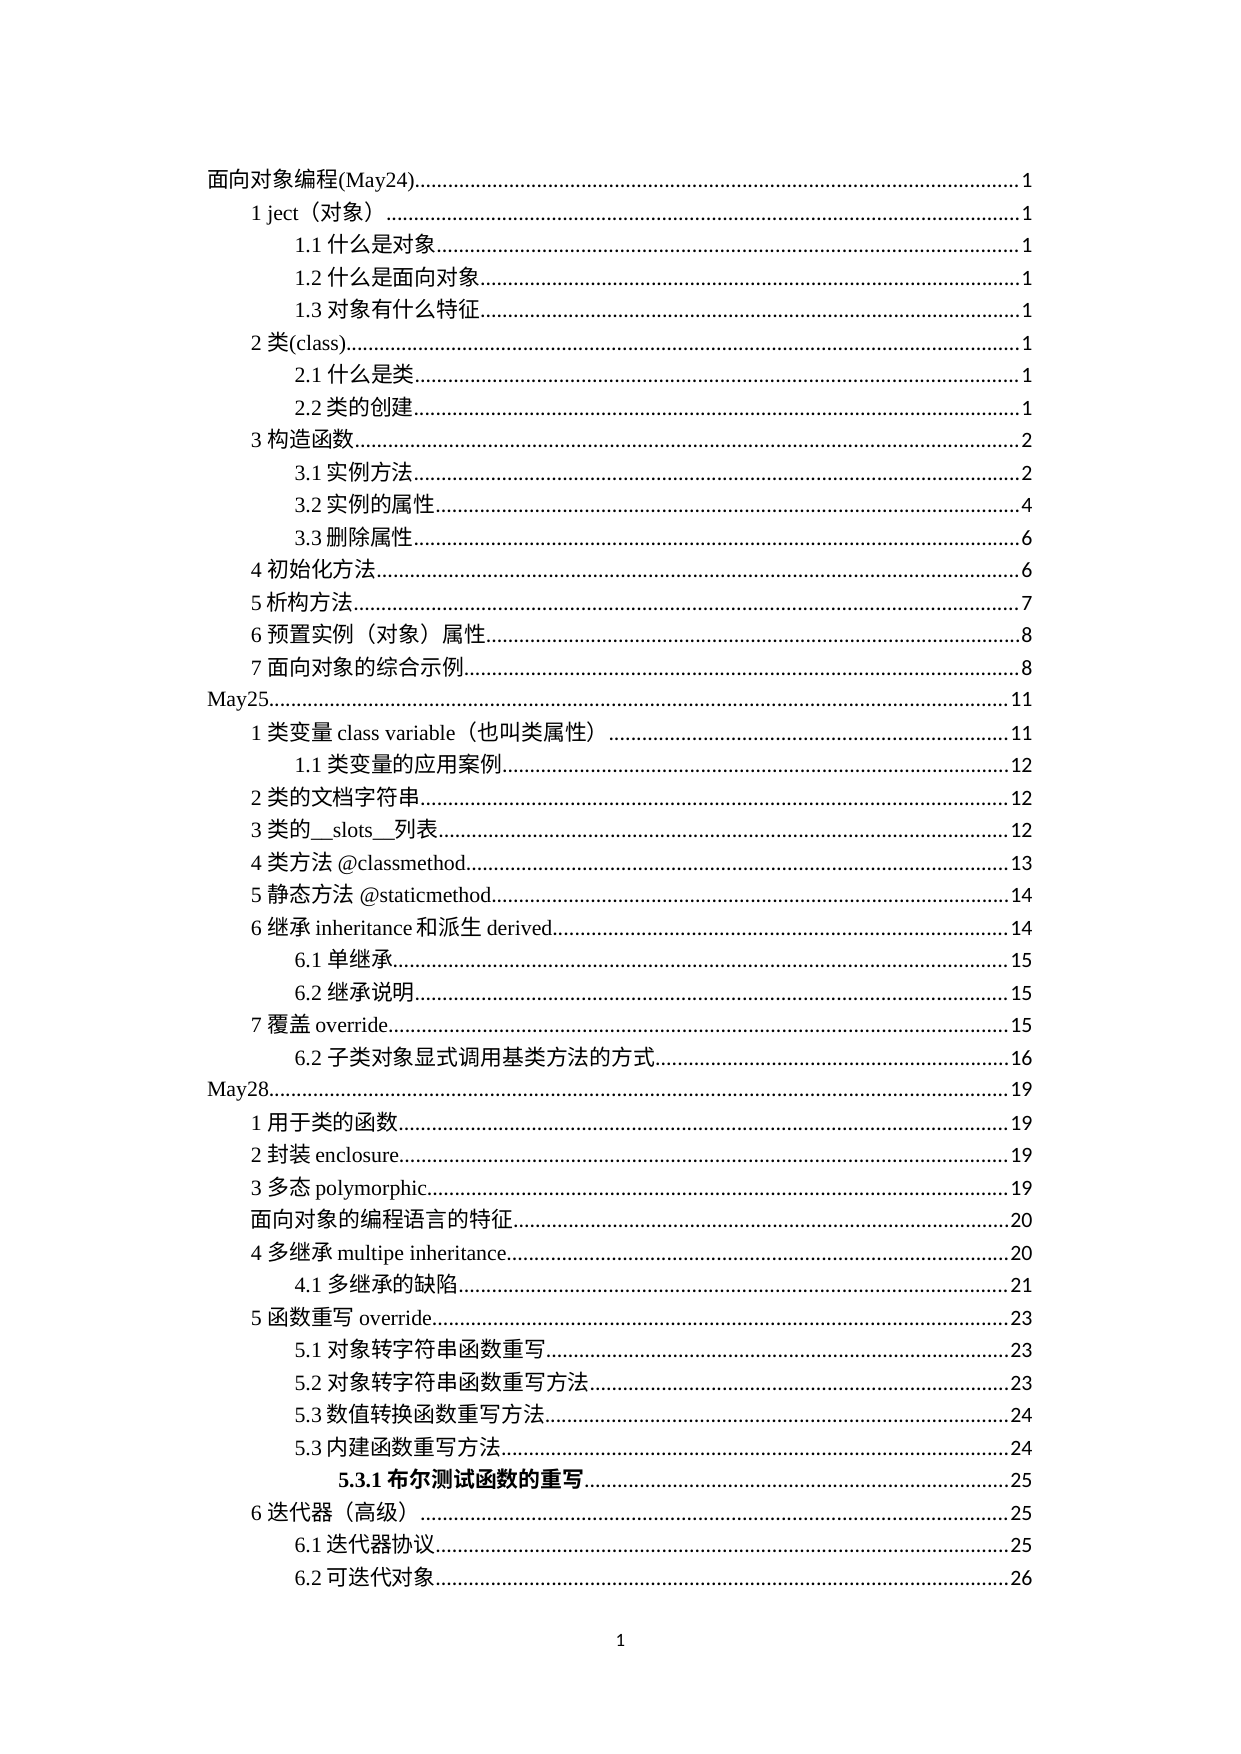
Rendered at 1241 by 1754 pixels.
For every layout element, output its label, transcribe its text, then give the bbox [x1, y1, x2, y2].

text 2 封装enclosure 19 [251, 1137, 1033, 1169]
text 5.3内建函数重写方法 24 [294, 1429, 1033, 1462]
text 3 构造函数 2 [251, 422, 1033, 454]
text 1.1 类变量的应用案例 12 [294, 747, 1033, 779]
text 2 类(class) 1 [251, 324, 1033, 357]
text 1.3 对象有什么特征 1 [294, 292, 1033, 324]
text 4 初始化方法 6 [251, 552, 1033, 584]
text 6.2 子类对象显式调用基类方法的方式 16 [294, 1039, 1033, 1072]
text 1 用于类的函数 19 [251, 1104, 1033, 1137]
text 6 预置实例（对象）属性 8 [251, 617, 1033, 649]
text 5析构方法 7 [251, 584, 1033, 617]
text 1 ject（对象） 1 [251, 194, 1033, 227]
text 3 多态polymorphic 19 [251, 1169, 1033, 1202]
text 2.2类的创建 1 [294, 389, 1033, 422]
text 4 多继承multipe inheritance 20 [251, 1234, 1033, 1267]
text 2 类的文档字符串 12 [251, 779, 1033, 812]
text 6.1迭代器协议 25 [294, 1527, 1033, 1559]
text 5.1 对象转字符串函数重写 23 [294, 1332, 1033, 1364]
text 5.2 对象转字符串函数重写方法 23 [294, 1364, 1033, 1397]
text 面向对象的编程语言的特征 20 [251, 1202, 1033, 1234]
text 7 面向对象的综合示例 8 [251, 649, 1033, 682]
text 6 迭代器（高级） 25 [251, 1494, 1033, 1527]
text 1 类变量class variable（也叫类属性） 11 [251, 714, 1033, 747]
text 5.3.1 布尔测试函数的重写 25 [338, 1462, 1033, 1494]
text 面向对象编程(May24) 1 [207, 162, 1033, 194]
text 3.1实例方法 2 [294, 454, 1033, 487]
text May28 19 [207, 1072, 1033, 1104]
text 6 继承inheritance和派生derived 14 [251, 909, 1033, 942]
text 6.1 单继承 15 [294, 942, 1033, 974]
text 1.1 什么是对象 1 [294, 227, 1033, 259]
text 3.3删除属性 6 [294, 519, 1033, 552]
text 3 类的__slots__列表 12 [251, 812, 1033, 844]
text 4 类方法 @classmethod 13 [251, 844, 1033, 877]
text 3.2实例的属性 4 [294, 487, 1033, 519]
text 7 覆盖override 15 [251, 1007, 1033, 1039]
text 1.2 什么是面向对象 1 [294, 259, 1033, 292]
text 4.1 多继承的缺陷 21 [294, 1267, 1033, 1299]
text May25 11 [207, 682, 1033, 714]
text 5 函数重写override 23 [251, 1299, 1033, 1332]
text 2.1 什么是类 1 [294, 357, 1033, 389]
text 6.2 继承说明 15 [294, 974, 1033, 1007]
text 6.2可迭代对象 26 [294, 1559, 1033, 1592]
text 5 静态方法 @staticmethod 14 [251, 877, 1033, 909]
text 5.3数值转换函数重写方法 24 [294, 1397, 1033, 1429]
